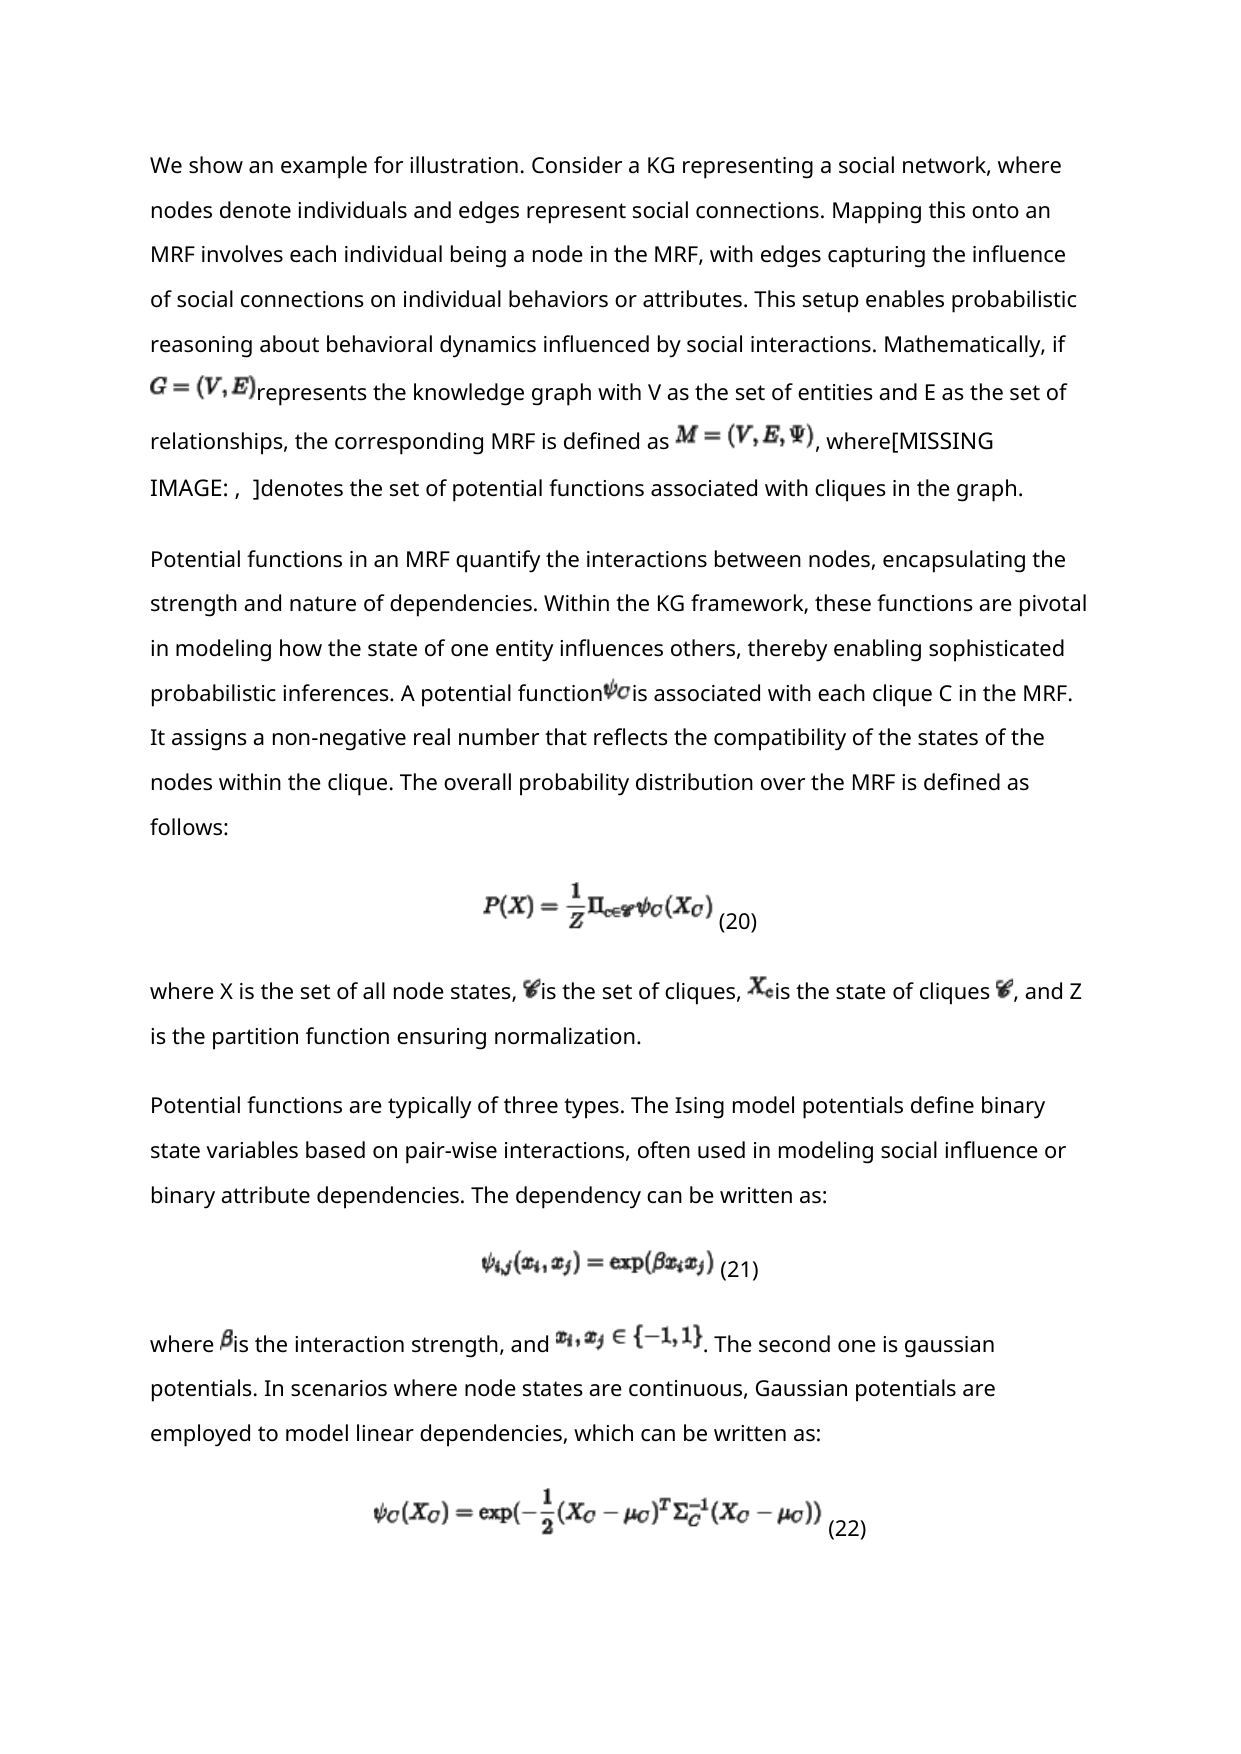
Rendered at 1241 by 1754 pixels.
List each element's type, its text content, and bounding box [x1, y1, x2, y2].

text (20) [150, 881, 1090, 936]
picture [220, 1328, 233, 1352]
picture [747, 976, 775, 1000]
text Potential functions in an MRF quantify the interactions between nodes, encapsulating the strength and nature of dependencies. Within the KG framework, these functions are pivotal in modeling how the state of one entity influences others, thereby enabling sophisticated probabilistic inferences. A potential functionis associated with each clique C in the MRF. It assigns a non-negative real number that reflects the compatibility of the states of the nodes within the clique. The overall probability distribution over the MRF is defined as follows: [150, 543, 1090, 841]
picture [555, 1323, 703, 1352]
picture [481, 1249, 715, 1278]
picture [675, 422, 815, 450]
picture [603, 677, 632, 701]
picture [523, 977, 541, 1000]
picture [996, 977, 1014, 1000]
text where X is the set of all node states, is the set of cliques, is the state of cliques , and Z is the partition function ensuring normalization. [150, 976, 1090, 1051]
text We show an example for illustration. Consider a KG representing a social network, where nodes denote individuals and edges represent social connections. Mapping this onto an MRF involves each individual being a node in the MRF, with edges capturing the influence of social connections on individual behaviors or attributes. This setup enables probabilistic reasoning about behavioral dynamics influenced by social interactions. Mathematically, if represents the knowledge graph with V as the set of entities and E as the set of relationships, the corresponding MRF is defined as , where[MISSING IMAGE: , ]denotes the set of potential functions associated with cliques in the graph. [150, 150, 1090, 503]
text (21) [150, 1249, 1090, 1284]
text Potential functions are typically of three types. The Ising model potentials define binary state variables based on pair-wise interactions, often used in modeling social influence or binary attribute dependencies. The dependency can be written as: [150, 1090, 1090, 1209]
picture [373, 1487, 823, 1536]
picture [150, 374, 257, 401]
text where is the interaction strength, and . The second one is gaussian potentials. In scenarios where node states are continuous, Gaussian potentials are employed to model linear dependencies, which can be written as: [150, 1324, 1090, 1448]
picture [483, 881, 713, 930]
